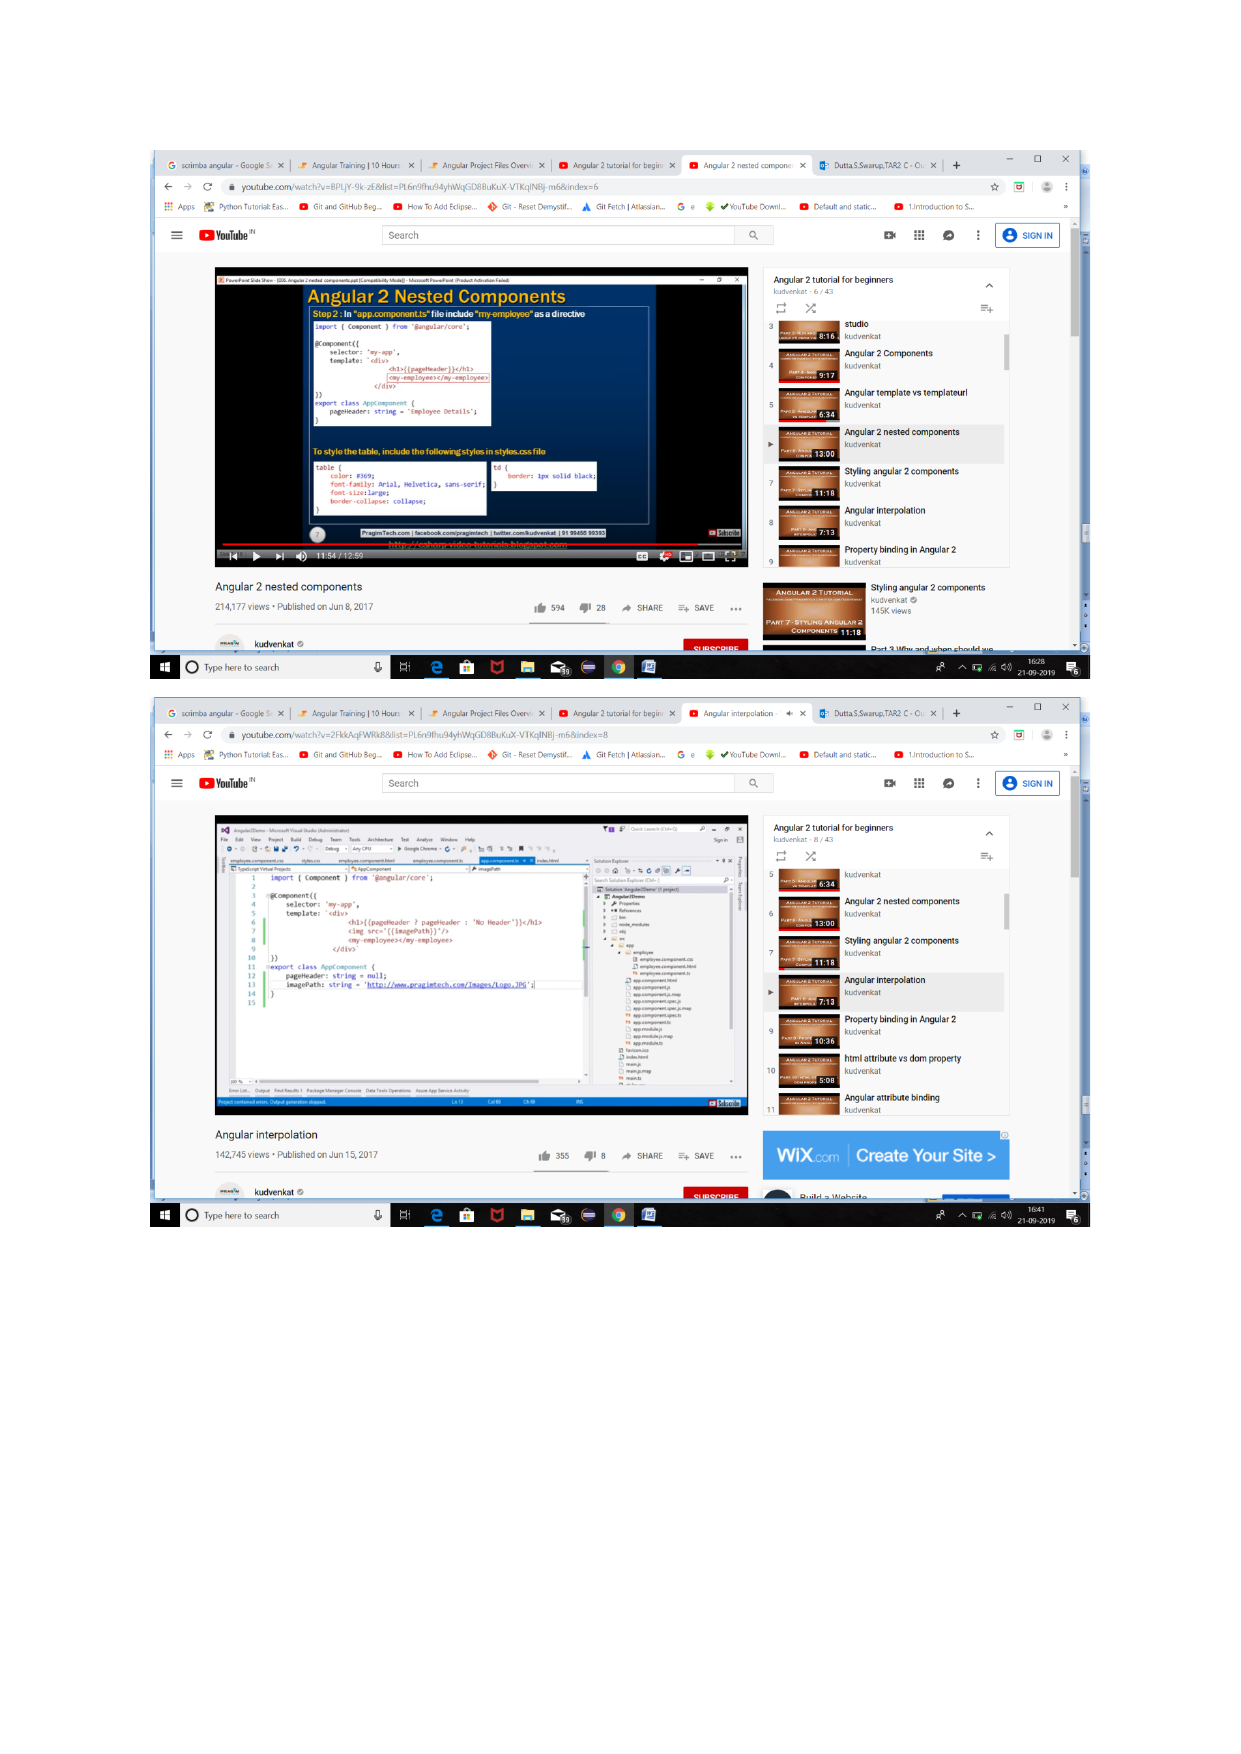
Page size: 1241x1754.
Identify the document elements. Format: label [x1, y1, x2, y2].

picture [150, 697, 1091, 1227]
picture [150, 150, 1091, 679]
